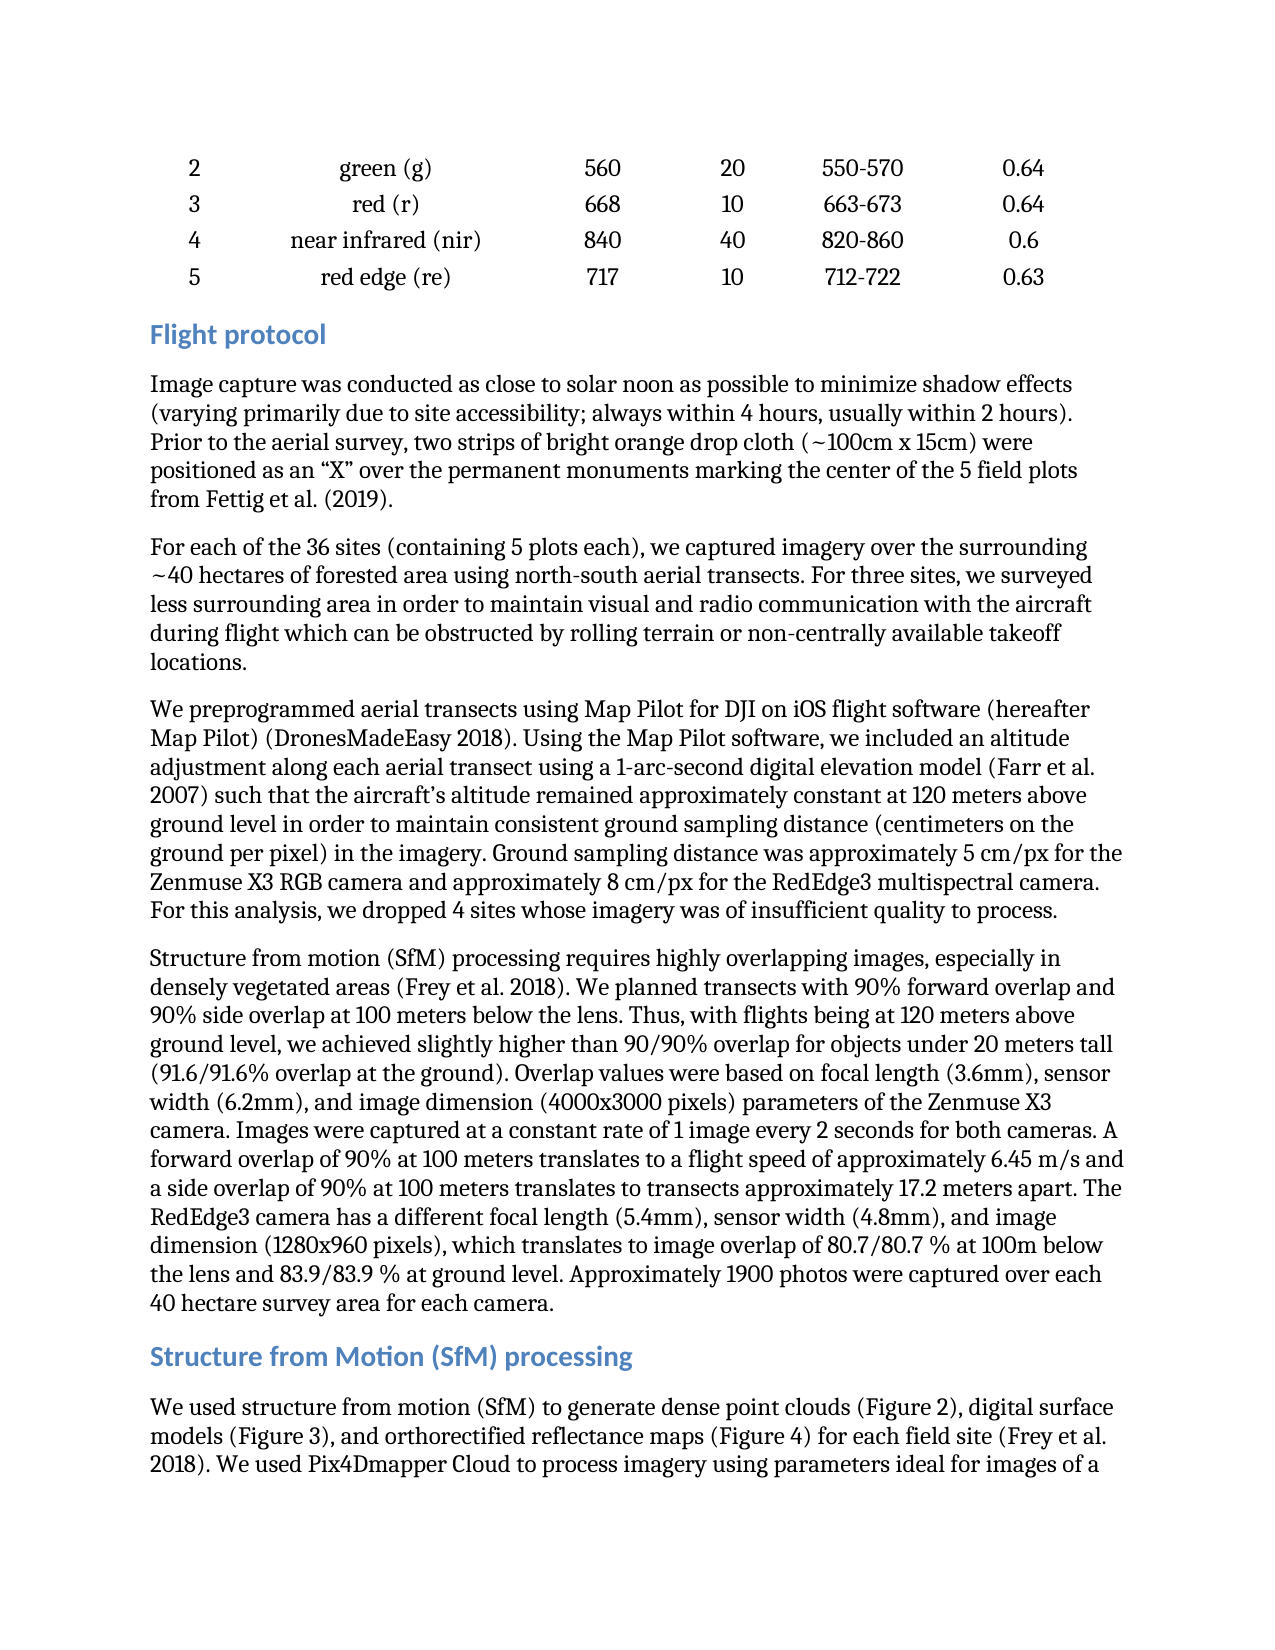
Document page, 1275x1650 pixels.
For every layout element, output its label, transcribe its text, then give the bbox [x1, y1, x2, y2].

table_cell 0.6 [943, 223, 1104, 259]
text Image capture was conducted as close to solar noon as possible to minimize shadow effects (varying primarily due to site accessibility; always within 4 hours, usually within 2 hours). Prior to the aerial survey, two strips of bright orange drop cloth (~100cm x 15cm) were positioned as an “X” over the permanent monuments marking the center of the 5 field plots from Fettig et al. (2019). [150, 370, 1125, 514]
table_cell 663-673 [782, 186, 943, 222]
subtitle Structure from Motion (SfM) processing [150, 1338, 1125, 1374]
table_cell 3 [139, 186, 250, 222]
table_cell 4 [139, 223, 250, 259]
table_cell 840 [522, 223, 683, 259]
table_cell 712-722 [782, 259, 943, 295]
table_cell 40 [683, 223, 782, 259]
text We preprogrammed aerial transects using Map Pilot for DJI on iOS flight software (hereafter Map Pilot) (DronesMadeEasy 2018). Using the Map Pilot software, we included an altitude adjustment along each aerial transect using a 1-arc-second digital elevation model (Farr et al. 2007) such that the aircraft’s altitude remained approximately constant at 120 meters above ground level in order to maintain consistent ground sampling distance (centimeters on the ground per pixel) in the imagery. Ground sampling distance was approximately 5 cm/px for the Zenmuse X3 RGB camera and approximately 8 cm/px for the RedEdge3 multispectral camera. For this analysis, we dropped 4 sites whose imagery was of insufficient quality to process. [150, 695, 1125, 925]
table_cell 0.64 [943, 150, 1104, 186]
table_cell red (r) [250, 186, 522, 222]
table_cell 0.63 [943, 259, 1104, 295]
table_cell near infrared (nir) [250, 223, 522, 259]
table_cell 10 [683, 186, 782, 222]
table_cell 550-570 [782, 150, 943, 186]
table_cell 820-860 [782, 223, 943, 259]
table_cell 20 [683, 150, 782, 186]
table_cell 0.64 [943, 186, 1104, 222]
table_cell red edge (re) [250, 259, 522, 295]
table_cell 717 [522, 259, 683, 295]
table_cell 668 [522, 186, 683, 222]
text Structure from motion (SfM) processing requires highly overlapping images, especially in densely vegetated areas (Frey et al. 2018). We planned transects with 90% forward overlap and 90% side overlap at 100 meters below the lens. Thus, with flights being at 120 meters above ground level, we achieved slightly higher than 90/90% overlap for objects under 20 meters tall (91.6/91.6% overlap at the ground). Overlap values were based on focal length (3.6mm), sensor width (6.2mm), and image dimension (4000x3000 pixels) parameters of the Zenmuse X3 camera. Images were captured at a constant rate of 1 image every 2 seconds for both cameras. A forward overlap of 90% at 100 meters translates to a flight speed of approximately 6.45 m/s and a side overlap of 90% at 100 meters translates to transects approximately 17.2 meters apart. The RedEdge3 camera has a different focal length (5.4mm), sensor width (4.8mm), and image dimension (1280x960 pixels), which translates to image overlap of 80.7/80.7 % at 100m below the lens and 83.9/83.9 % at ground level. Approximately 1900 photos were captured over each 40 hectare survey area for each camera. [150, 944, 1125, 1318]
table_cell 5 [139, 259, 250, 295]
table_cell 10 [683, 259, 782, 295]
table_cell 2 [139, 150, 250, 186]
table_cell 560 [522, 150, 683, 186]
text For each of the 36 sites (containing 5 plots each), we captured imagery over the surrounding ~40 hectares of forested area using north-south aerial transects. For three sites, we surveyed less surrounding area in order to maintain visual and radio communication with the aircraft during flight which can be obstructed by rolling terrain or non-centrally available takeoff locations. [150, 533, 1125, 676]
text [150, 1393, 1125, 1479]
table_cell green (g) [250, 150, 522, 186]
subtitle Flight protocol [150, 316, 1125, 351]
